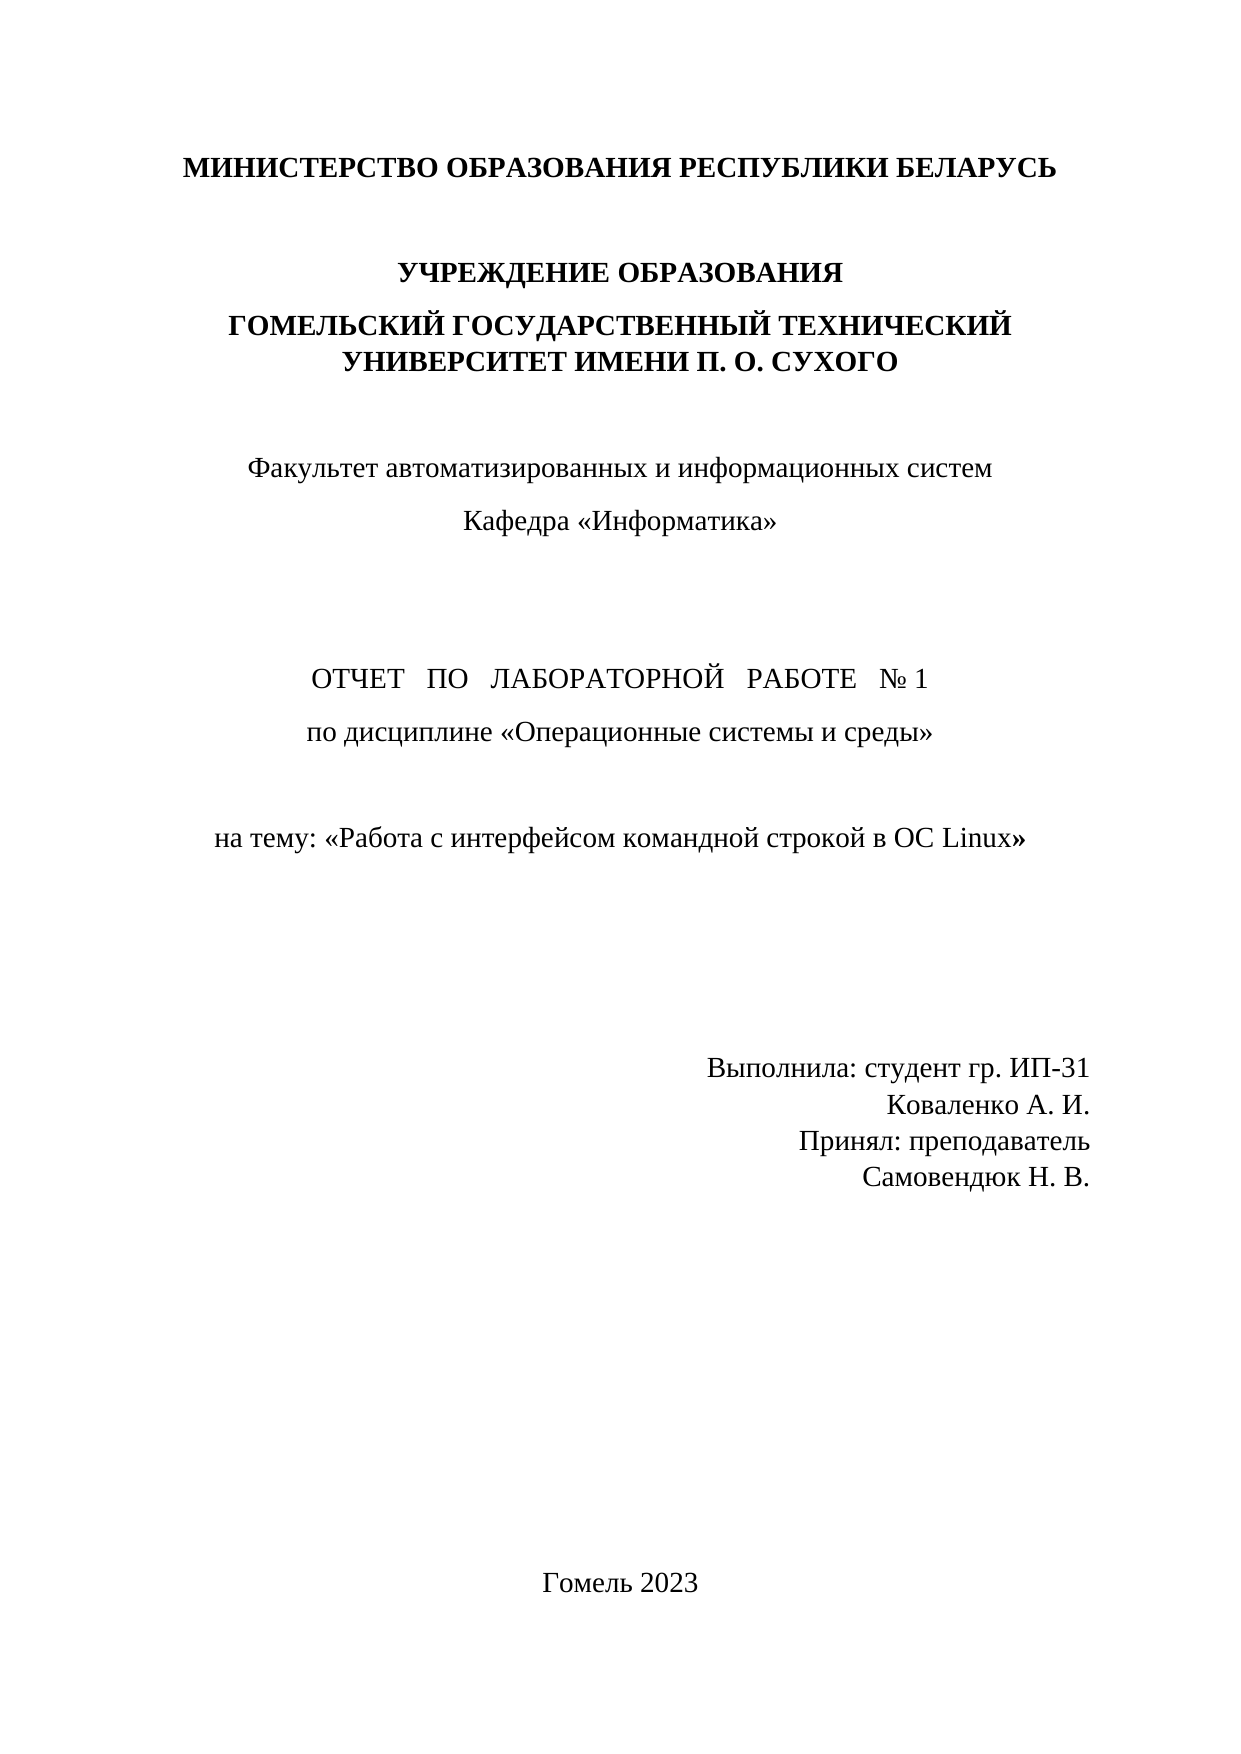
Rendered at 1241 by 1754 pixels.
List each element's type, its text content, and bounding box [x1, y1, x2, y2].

text ГОМЕЛЬСКИЙ ГОСУДАРСТВЕННЫЙ ТЕХНИЧЕСКИЙ УНИВЕРСИТЕТ ИМЕНИ П. О. СУХОГО [150, 308, 1090, 378]
text Самовендюк Н. В. [150, 1159, 1090, 1193]
text на тему: «Работа с интерфейсом командной строкой в ОС Linux» [150, 820, 1090, 853]
text Коваленко А. И. [519, 1087, 1090, 1120]
text Факультет автоматизированных и информационных систем [150, 450, 1090, 484]
text по дисциплине «Операционные системы и среды» [150, 714, 1090, 748]
text Кафедра «Информатика» [150, 503, 1090, 537]
text УЧРЕЖДЕНИЕ ОБРАЗОВАНИЯ [150, 256, 1090, 289]
text Выполнила: студент гр. ИП-31 [601, 1051, 1090, 1084]
text Гомель 2023 [150, 1565, 1090, 1598]
text Принял: преподаватель [601, 1123, 1090, 1156]
text ОТЧЕТ ПО ЛАБОРАТОРНОЙ РАБОТЕ № 1 [150, 661, 1090, 695]
text МИНИСТЕРСТВО ОБРАЗОВАНИЯ РЕСПУБЛИКИ БЕЛАРУСЬ [150, 150, 1090, 183]
